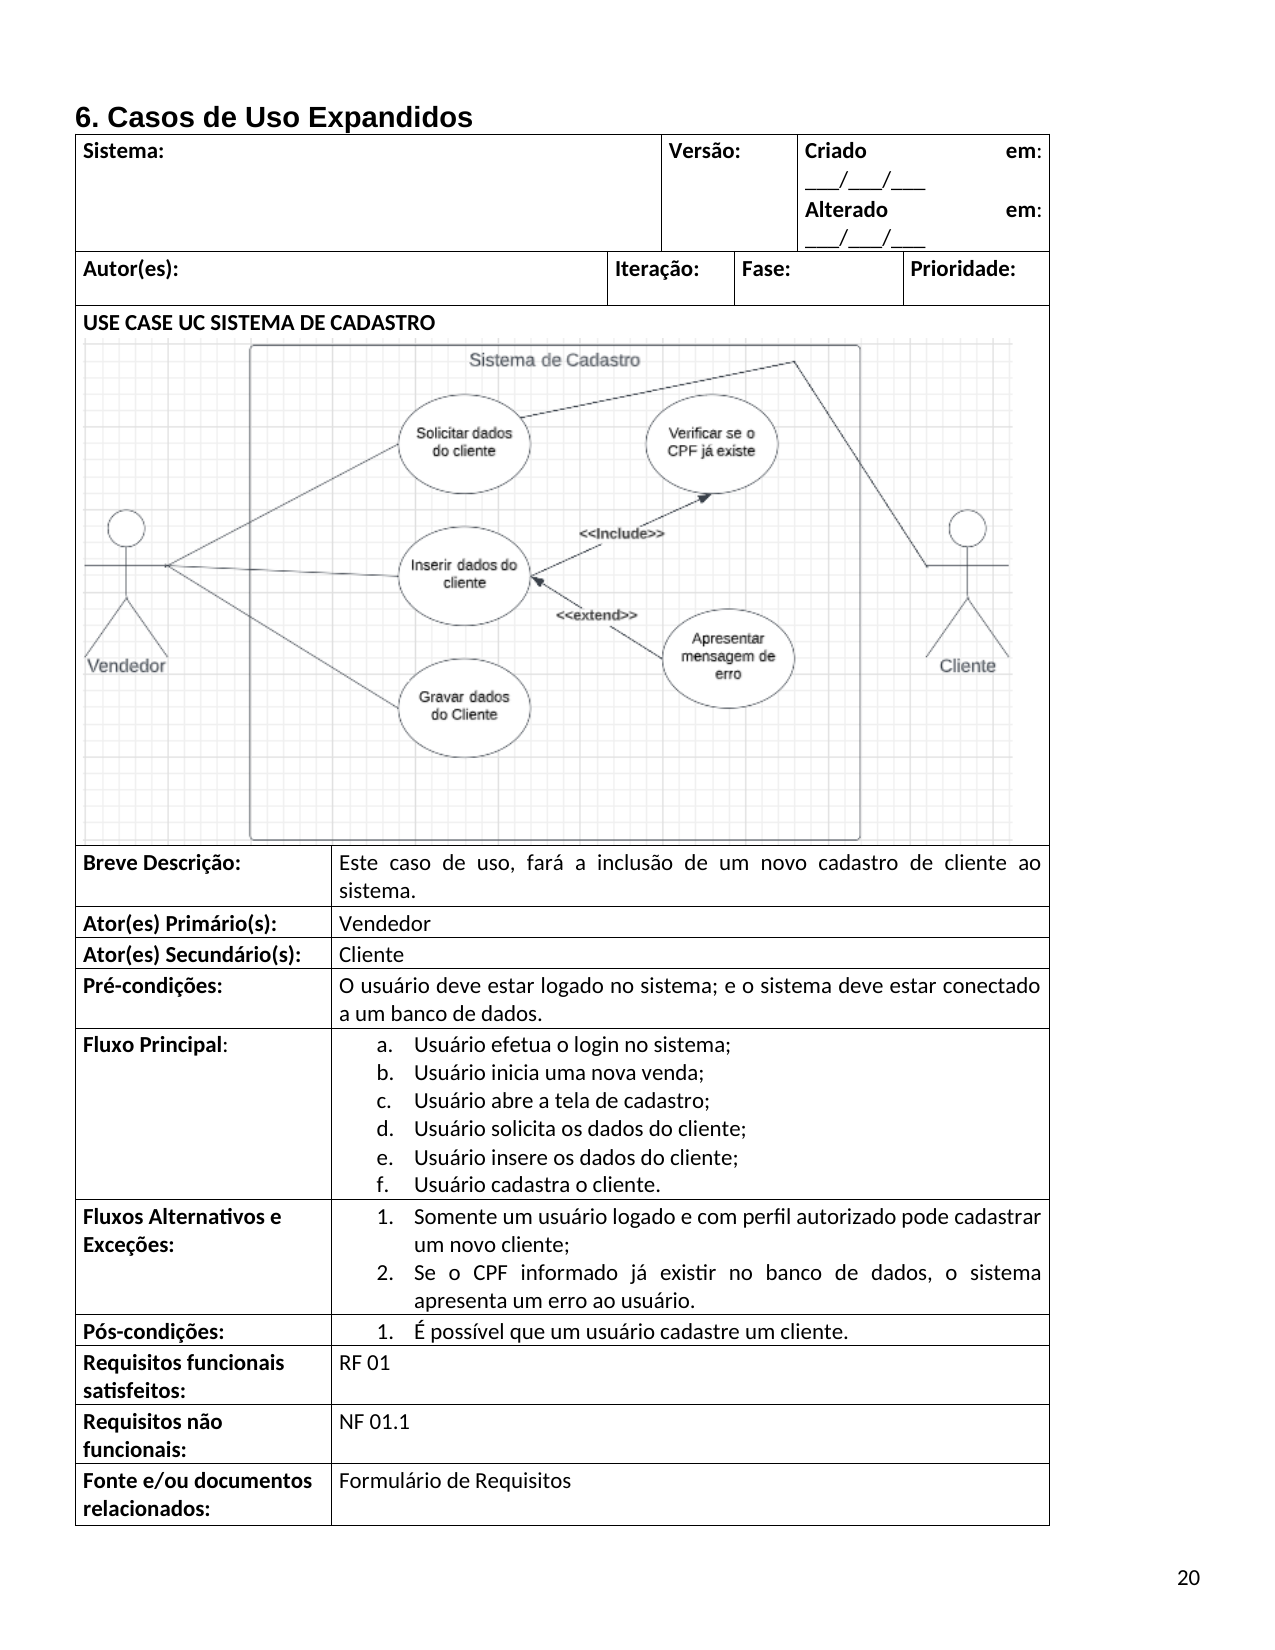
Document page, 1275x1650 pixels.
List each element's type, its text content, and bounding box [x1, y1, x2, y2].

table_cell Ator(es) Secundário(s): [76, 938, 331, 968]
table_cell RF 01 [332, 1346, 1049, 1404]
picture [82, 338, 1013, 845]
table_cell Fluxos Alternativos e Exceções: [76, 1200, 331, 1314]
table_cell O usuário deve estar logado no sistema; e o sistema deve estar conectado a um banco de dados. [332, 969, 1049, 1027]
table_cell Fonte e/ou documentos relacionados: [76, 1464, 331, 1524]
table_cell Cliente [332, 938, 1049, 968]
table_cell É possível que um usuário cadastre um cliente. [332, 1315, 1049, 1345]
table_cell Requisitos não funcionais: [76, 1405, 331, 1463]
table_cell Fase: [735, 252, 903, 305]
table_cell USE CASE UC SISTEMA DE CADASTRO [76, 306, 1049, 845]
table_cell Breve Descrição: [76, 846, 331, 906]
table_cell Fluxo Principal: [76, 1029, 331, 1199]
table_header Versão: [662, 135, 797, 251]
table_cell Autor(es): [76, 252, 607, 305]
table_cell Usuário efetua o login no sistema; Usuário inicia uma nova venda; Usuário abre a tela de cadastro; Usuário solicita os dados do cliente; Usuário insere os dados do cliente; Usuário cadastra o cliente. [332, 1029, 1049, 1199]
table_cell Este caso de uso, fará a inclusão de um novo cadastro de cliente ao sistema. [332, 846, 1049, 906]
table_cell Requisitos funcionais satisfeitos: [76, 1346, 331, 1404]
table_cell Ator(es) Primário(s): [76, 907, 331, 937]
table_header Criado em: ___/___/___ Alterado em: ___/___/___ [798, 135, 1049, 251]
table_cell Prioridade: [904, 252, 1049, 305]
subtitle 6. Casos de Uso Expandidos [75, 100, 1200, 133]
table_cell Pós-condições: [76, 1315, 331, 1345]
table_cell Formulário de Requisitos [332, 1464, 1049, 1524]
table_cell Pré-condições: [76, 969, 331, 1027]
table_cell Somente um usuário logado e com perfil autorizado pode cadastrar um novo cliente; Se o CPF informado já existir no banco de dados, o sistema apresenta um erro ao usuário. [332, 1200, 1049, 1314]
table_cell Vendedor [332, 907, 1049, 937]
table_cell Iteração: [608, 252, 734, 305]
table_cell NF 01.1 [332, 1405, 1049, 1463]
table_header Sistema: [76, 135, 661, 251]
